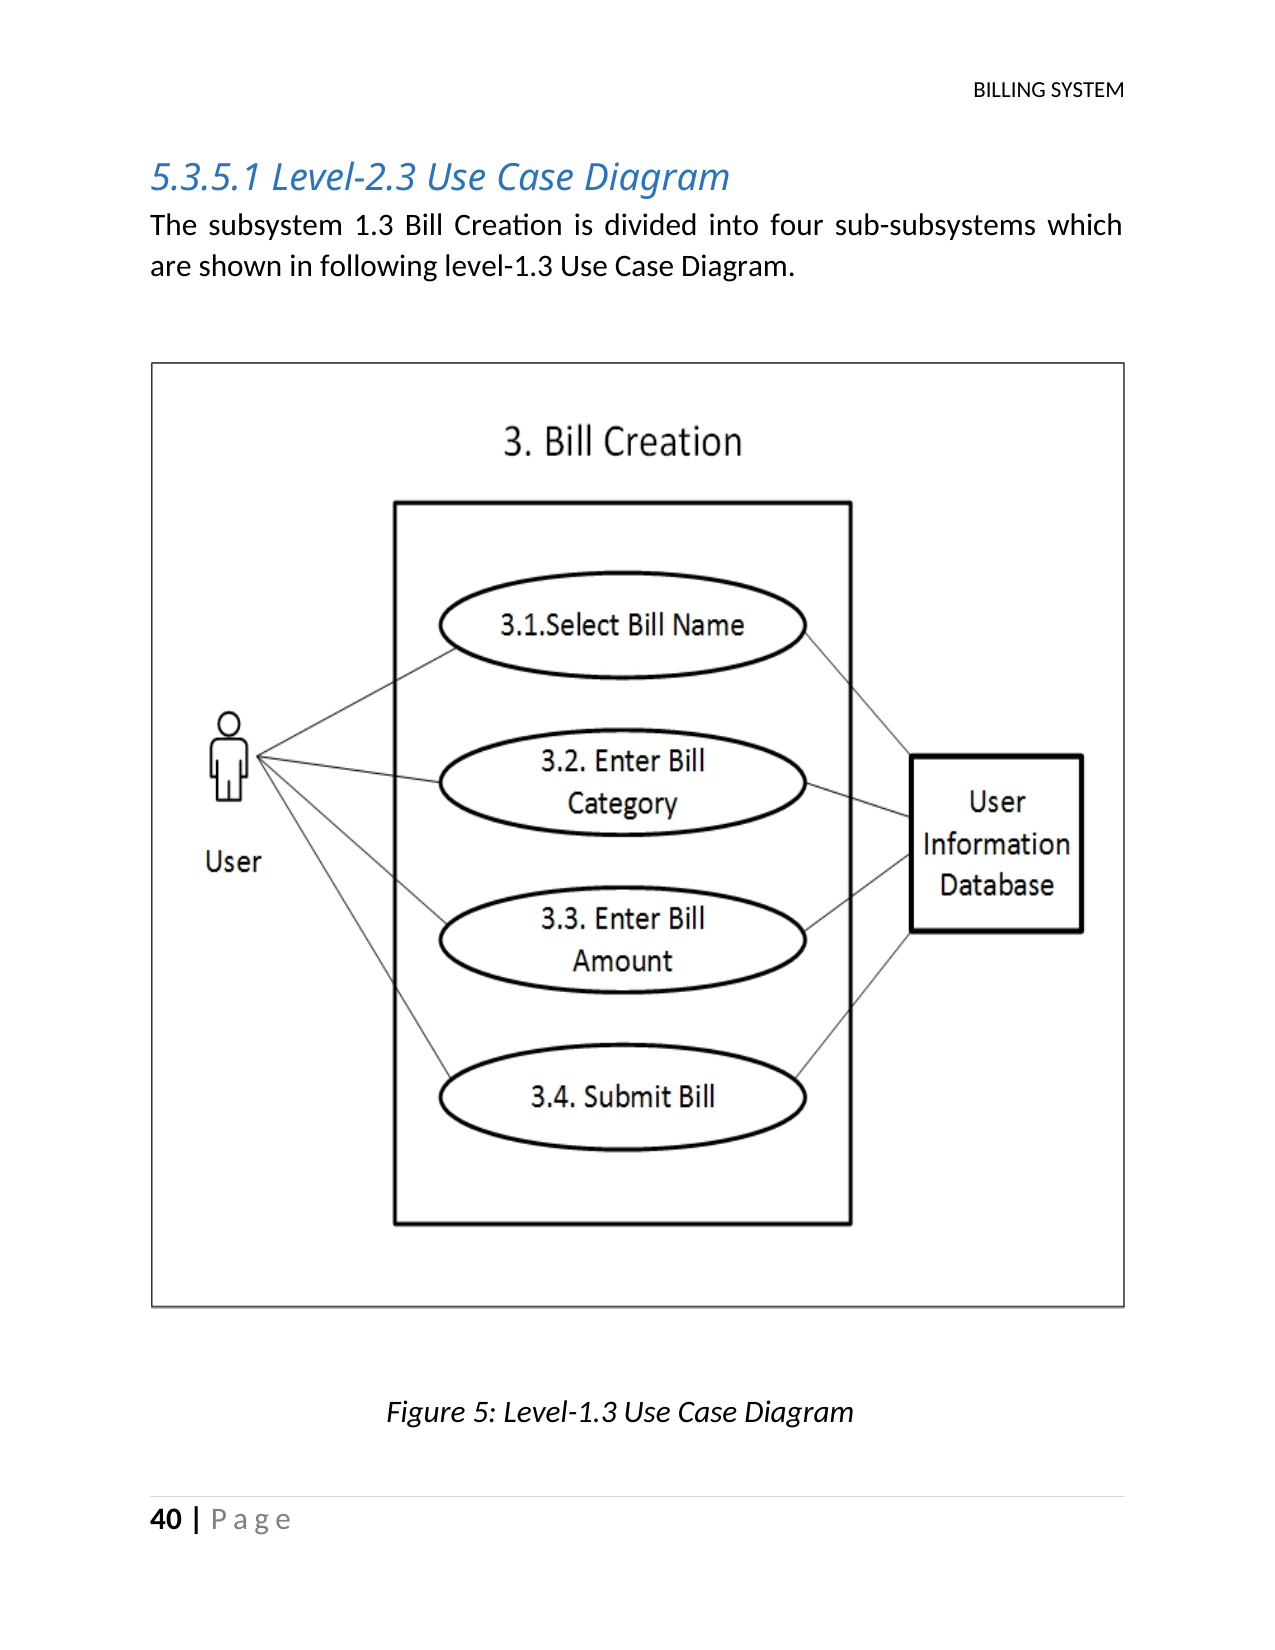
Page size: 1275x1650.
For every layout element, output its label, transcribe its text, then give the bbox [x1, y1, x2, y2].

subtitle 5.3.5.1 Level-2.3 Use Case Diagram [150, 150, 1125, 201]
text The subsystem 1.3 Bill Creation is divided into four sub-subsystems which are shown in following level-1.3 Use Case Diagram. [150, 205, 1125, 284]
picture [150, 361, 1125, 1309]
